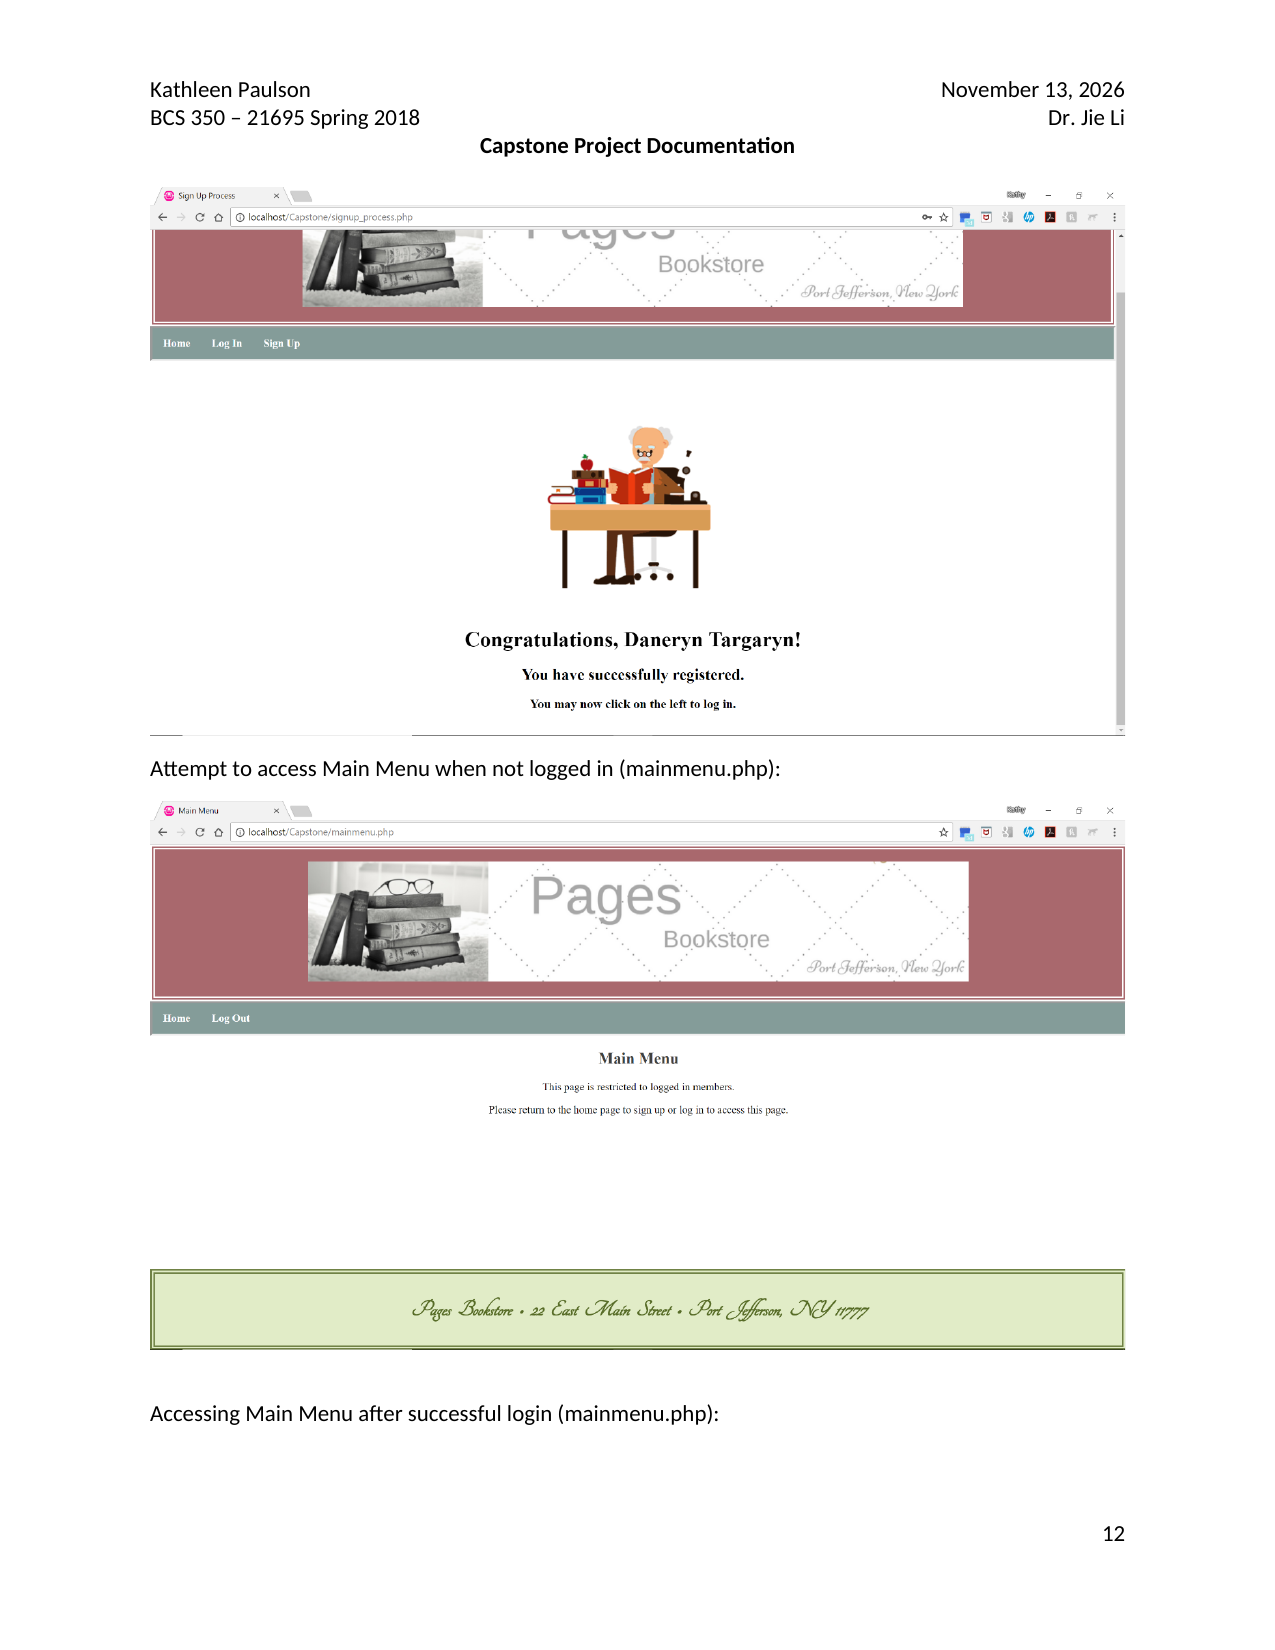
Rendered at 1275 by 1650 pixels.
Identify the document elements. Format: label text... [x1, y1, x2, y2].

picture [150, 801, 1125, 1350]
text Attempt to access Main Menu when not logged in (mainmenu.php): [150, 754, 1125, 782]
text Accessing Main Menu after successful login (mainmenu.php): [150, 1399, 1125, 1427]
picture [150, 187, 1125, 736]
